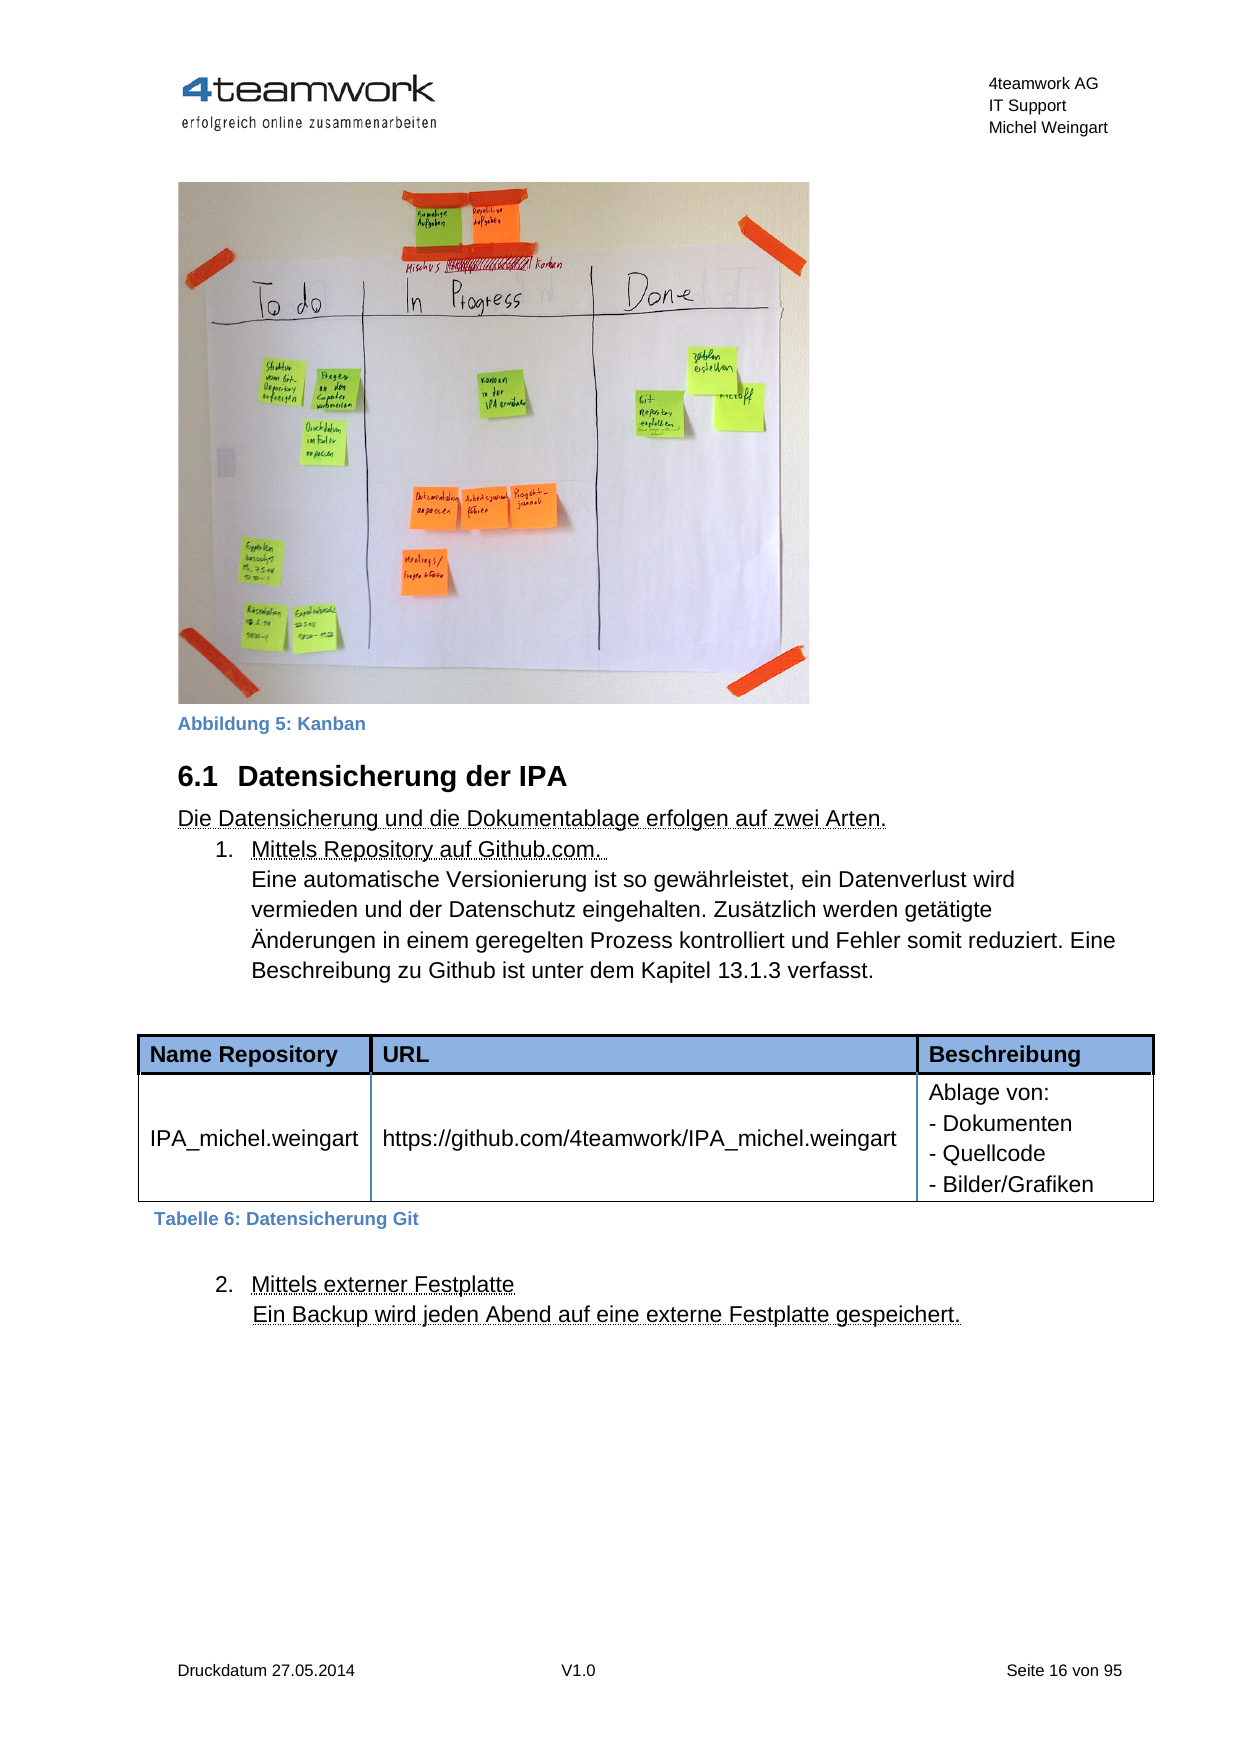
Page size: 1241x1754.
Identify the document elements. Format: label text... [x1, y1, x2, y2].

subtitle Datensicherung der IPA [177, 759, 1122, 793]
list Mittels Repository auf Github.com. [215, 836, 1122, 862]
list Mittels externer Festplatte [215, 1271, 1122, 1297]
table_cell https://github.com/4teamwork/IPA_michel.weingart [372, 1075, 916, 1201]
table_cell Ablage von: - Dokumenten - Quellcode - Bilder/Grafiken [918, 1072, 1153, 1201]
table_header URL [373, 1037, 916, 1072]
text Ein Backup wird jeden Abend auf eine externe Festplatte gespeichert. [252, 1301, 1122, 1327]
table_header Beschreibung [919, 1037, 1152, 1072]
picture [178, 182, 810, 704]
picture [177, 69, 440, 134]
table_header Name Repository [140, 1037, 369, 1072]
table_cell IPA_michel.weingart [139, 1072, 370, 1201]
text Die Datensicherung und die Dokumentablage erfolgen auf zwei Arten. [177, 805, 1122, 831]
